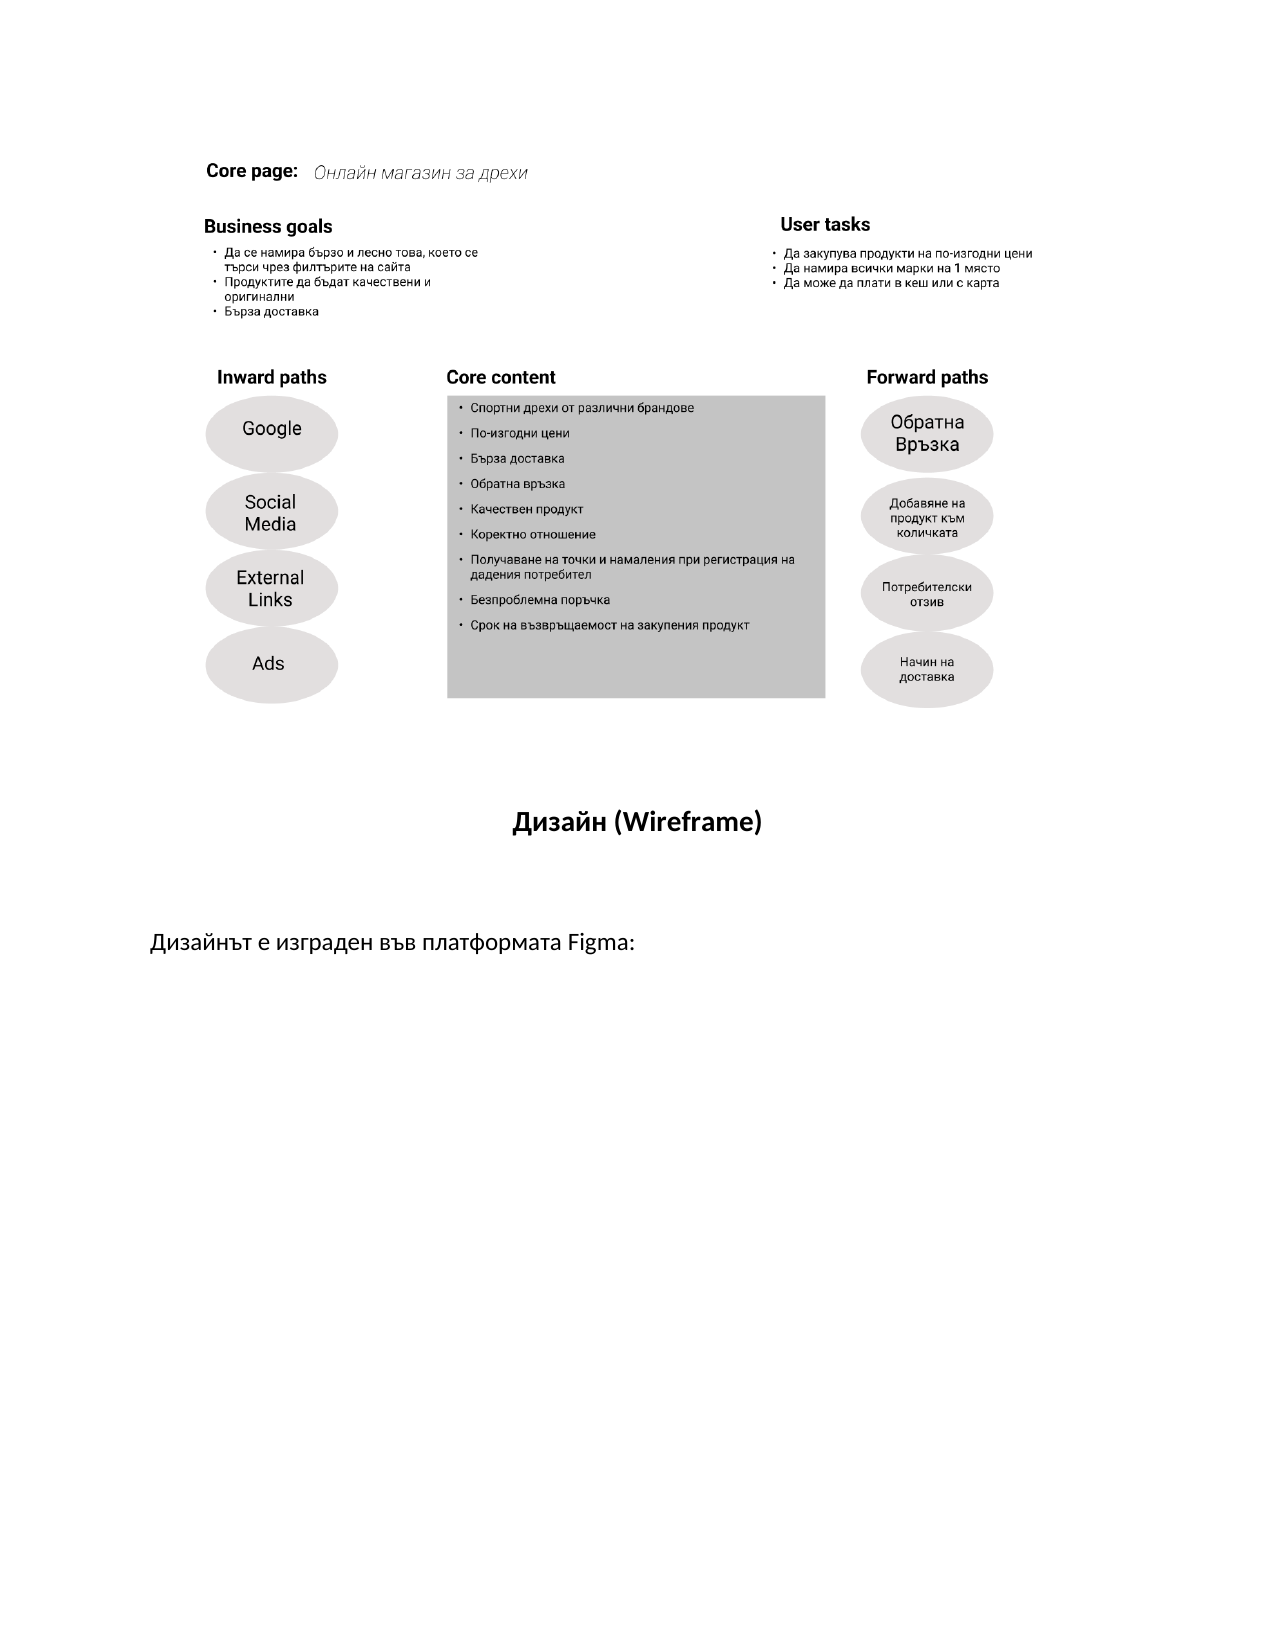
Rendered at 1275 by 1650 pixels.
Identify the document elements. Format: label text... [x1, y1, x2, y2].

text Дизайн (Wireframe) [150, 803, 1125, 839]
text Дизайнът е изграден във платформата Figma: [150, 927, 1125, 957]
picture [193, 150, 1082, 717]
